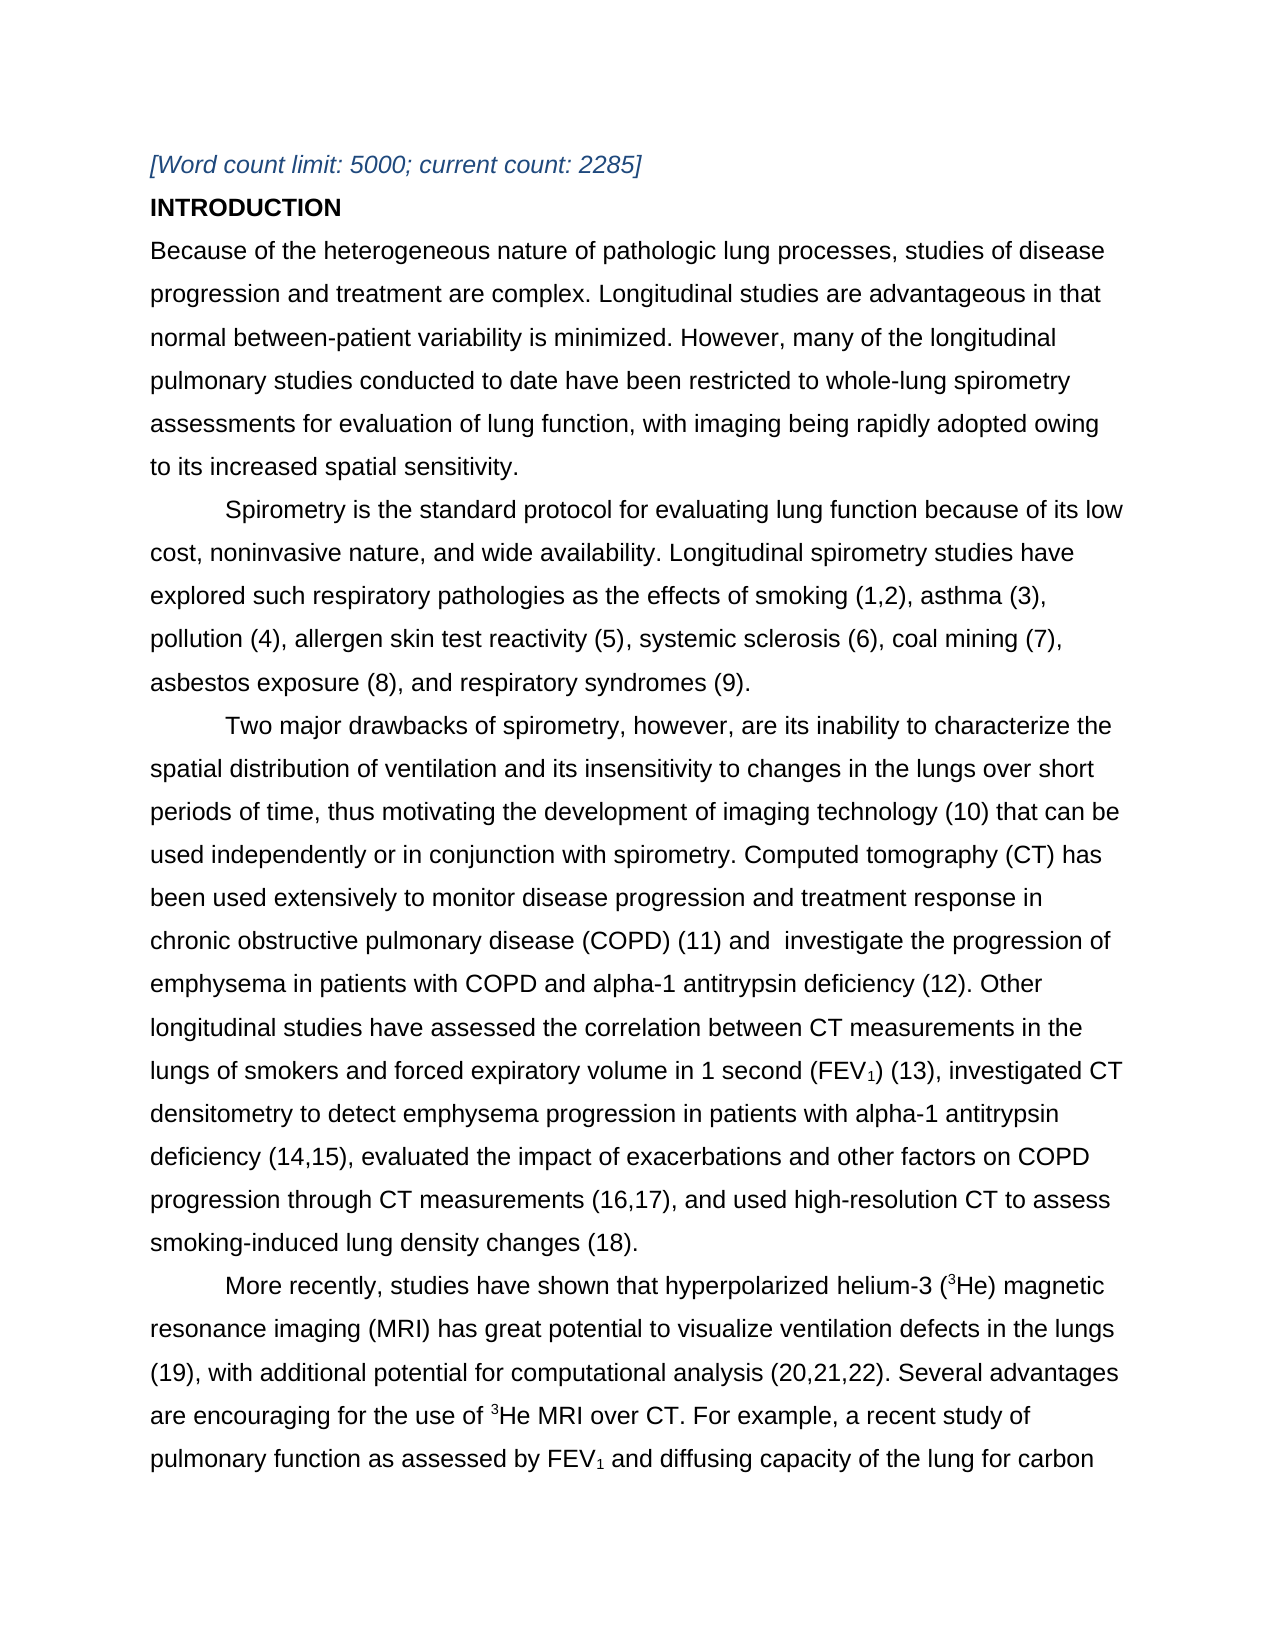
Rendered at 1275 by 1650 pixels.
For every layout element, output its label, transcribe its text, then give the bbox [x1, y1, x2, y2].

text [150, 1271, 1125, 1472]
subtitle introduction [150, 193, 1125, 222]
text Because of the heterogeneous nature of pathologic lung processes, studies of disease progression and treatment are complex. Longitudinal studies are advantageous in that normal between-patient variability is minimized. However, many of the longitudinal pulmonary studies conducted to date have been restricted to whole-lung spirometry assessments for evaluation of lung function, with imaging being rapidly adopted owing to its increased spatial sensitivity. [150, 236, 1125, 481]
text Spirometry is the standard protocol for evaluating lung function because of its low cost, noninvasive nature, and wide availability. Longitudinal spirometry studies have explored such respiratory pathologies as the effects of smoking (1,2), asthma (3), pollution (4), allergen skin test reactivity (5), systemic sclerosis (6), coal mining (7), asbestos exposure (8), and respiratory syndromes (9). [150, 495, 1125, 696]
text Two major drawbacks of spirometry, however, are its inability to characterize the spatial distribution of ventilation and its insensitivity to changes in the lungs over short periods of time, thus motivating the development of imaging technology (10) that can be used independently or in conjunction with spirometry. Computed tomography (CT) has been used extensively to monitor disease progression and treatment response in chronic obstructive pulmonary disease (COPD) (11) and investigate the progression of emphysema in patients with COPD and alpha-1 antitrypsin deficiency (12). Other longitudinal studies have assessed the correlation between CT measurements in the lungs of smokers and forced expiratory volume in 1 second (FEV1) (13), investigated CT densitometry to detect emphysema progression in patients with alpha-1 antitrypsin deficiency (14,15), evaluated the impact of exacerbations and other factors on COPD progression through CT measurements (16,17), and used high-resolution CT to assess smoking-induced lung density changes (18). [150, 711, 1125, 1257]
subtitle [Word count limit: 5000; current count: 2285] [150, 150, 1125, 179]
